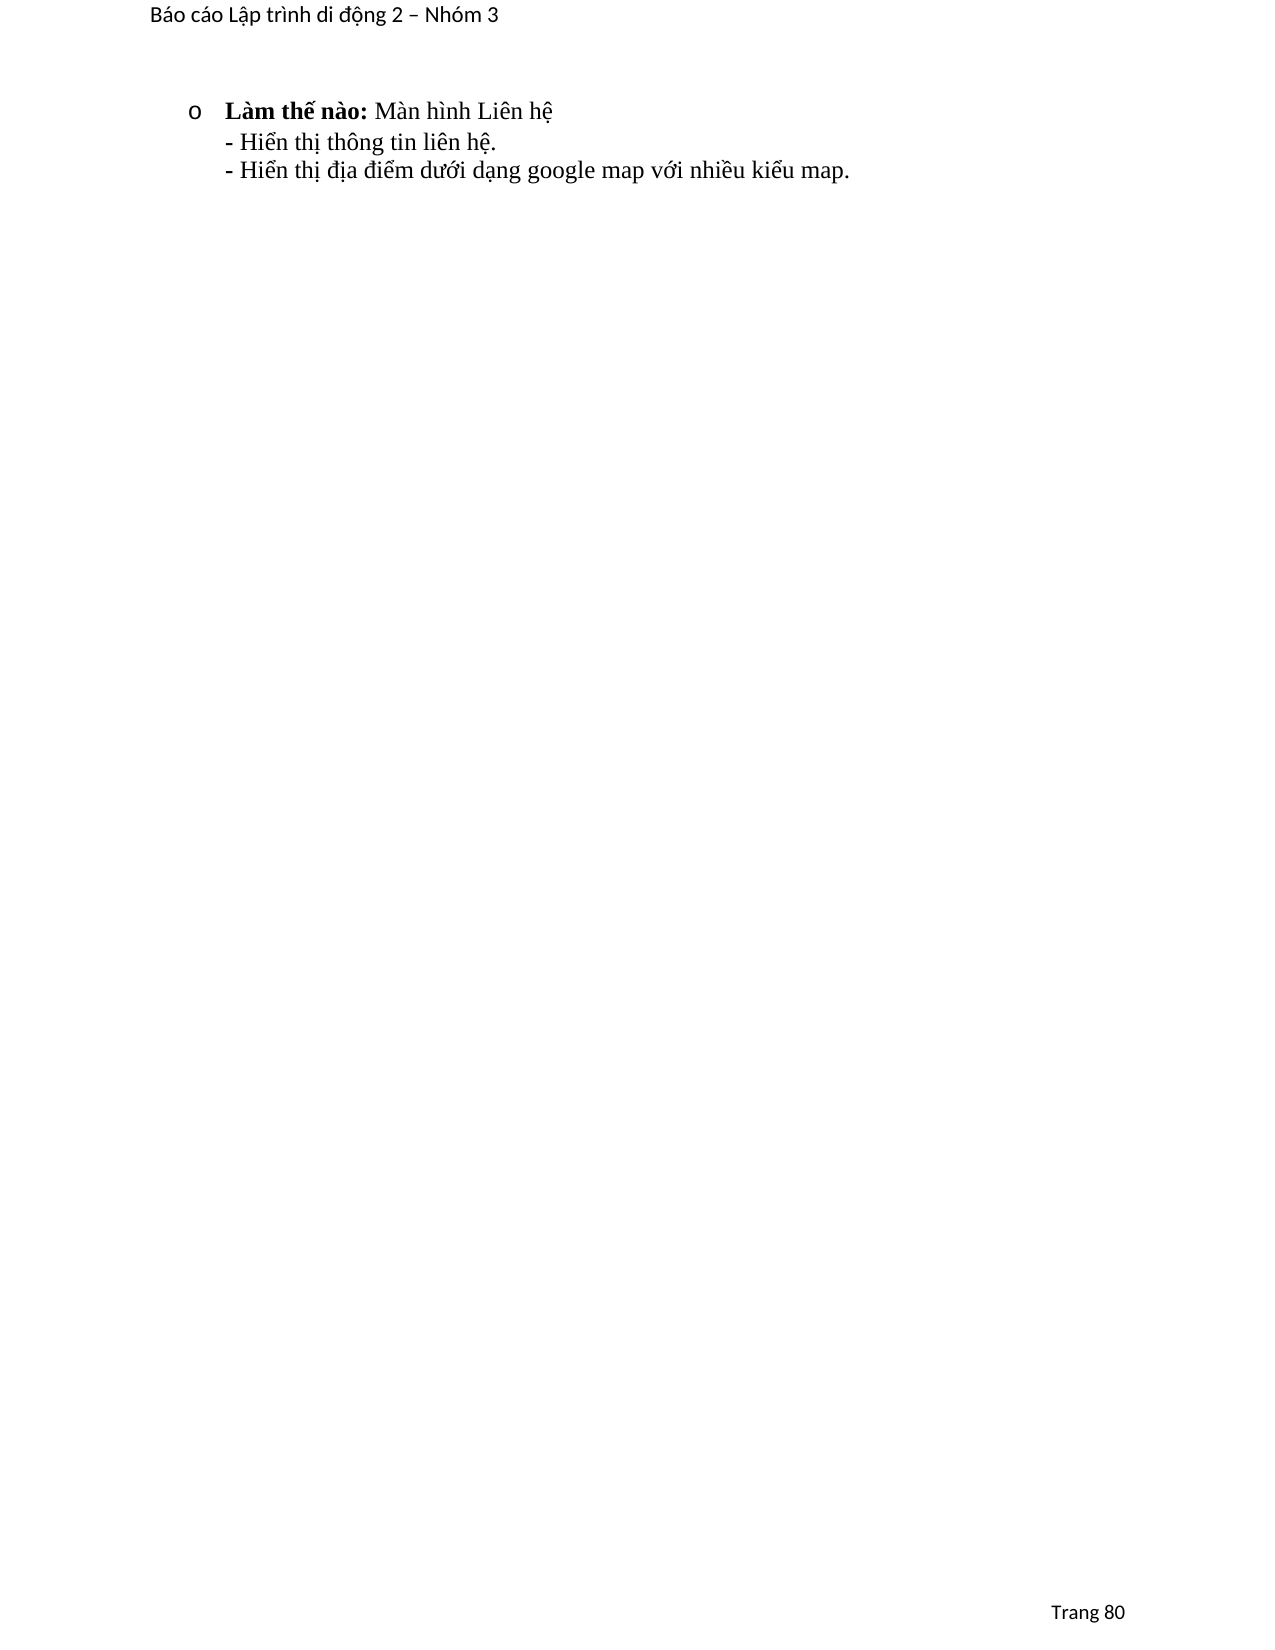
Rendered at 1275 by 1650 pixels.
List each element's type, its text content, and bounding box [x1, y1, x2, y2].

text - Hiển thị địa điểm dưới dạng google map với nhiều kiểu map. [225, 155, 1125, 184]
list Làm thế nào: Màn hình Liên hệ [187, 96, 1125, 127]
text - Hiển thị thông tin liên hệ. [225, 127, 1125, 155]
